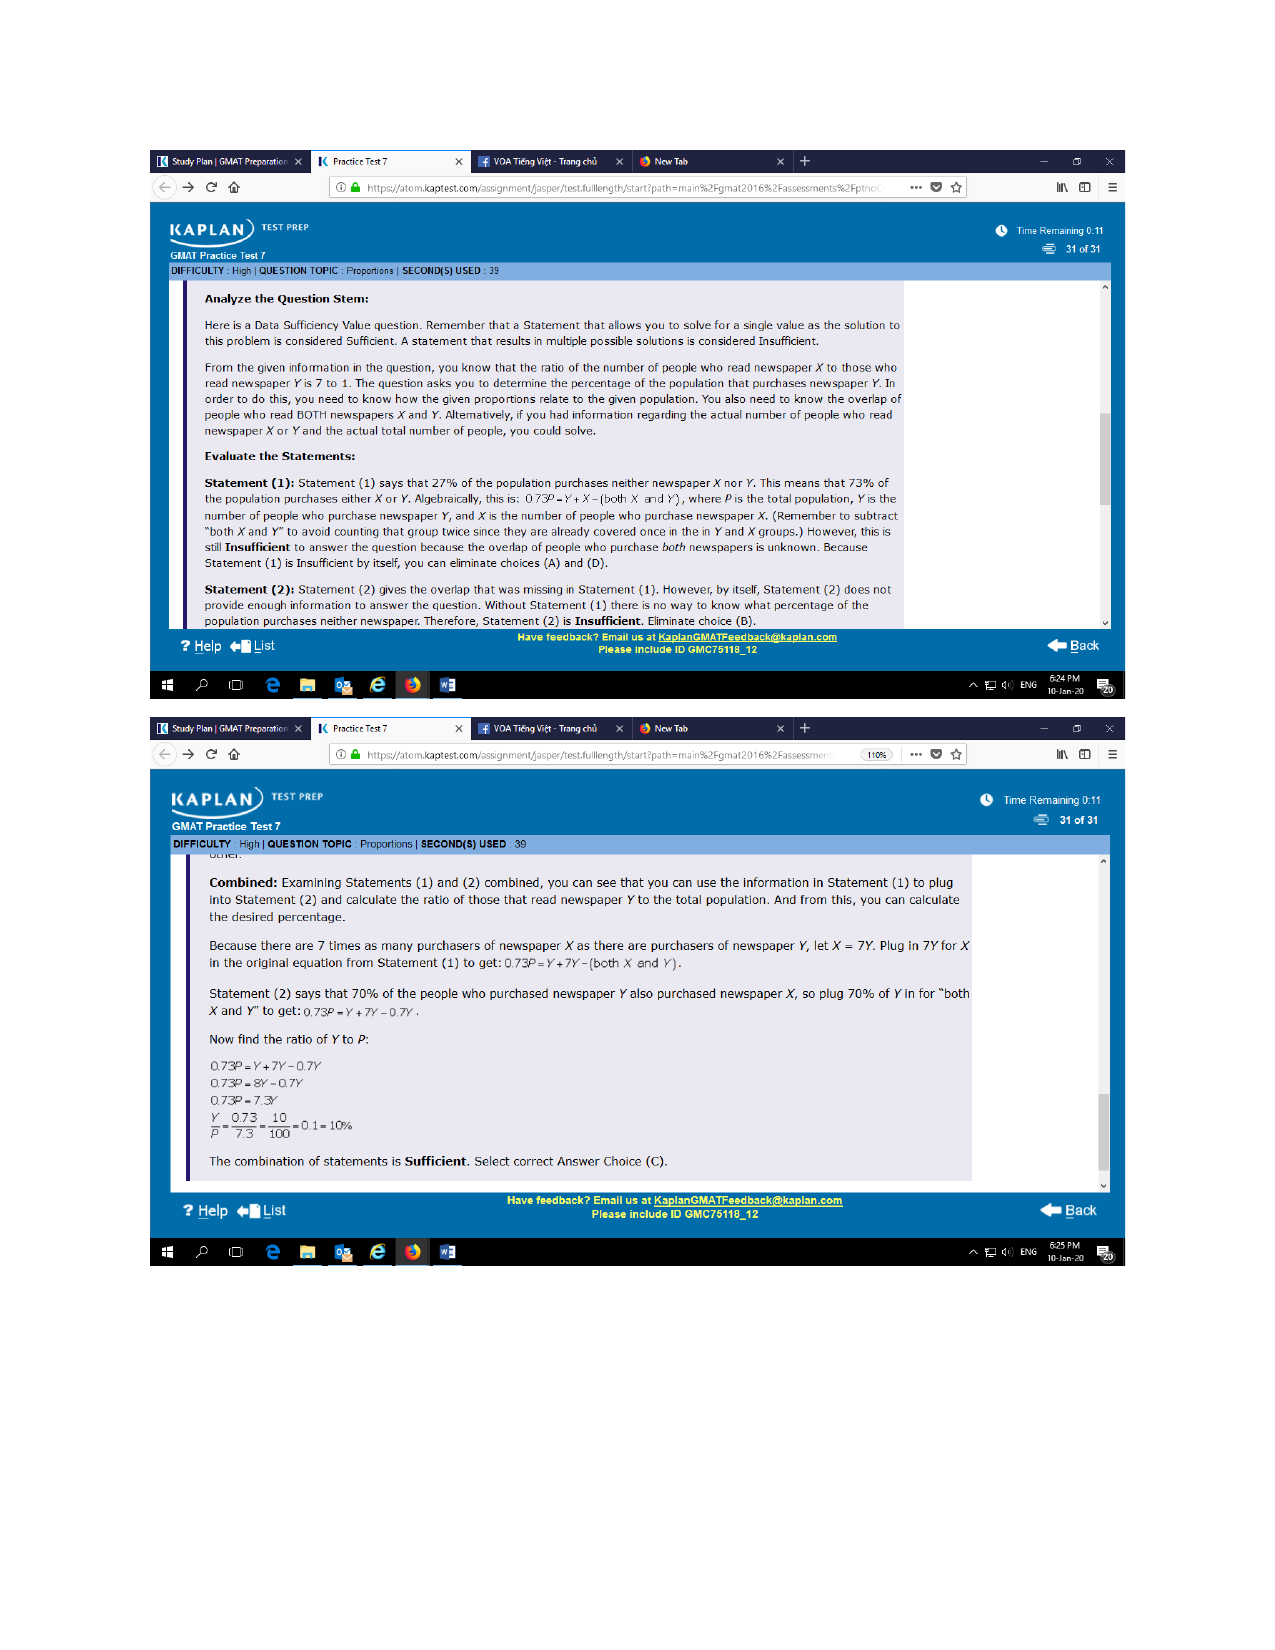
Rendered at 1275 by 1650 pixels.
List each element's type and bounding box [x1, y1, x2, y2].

picture [150, 150, 1125, 699]
picture [150, 717, 1125, 1266]
